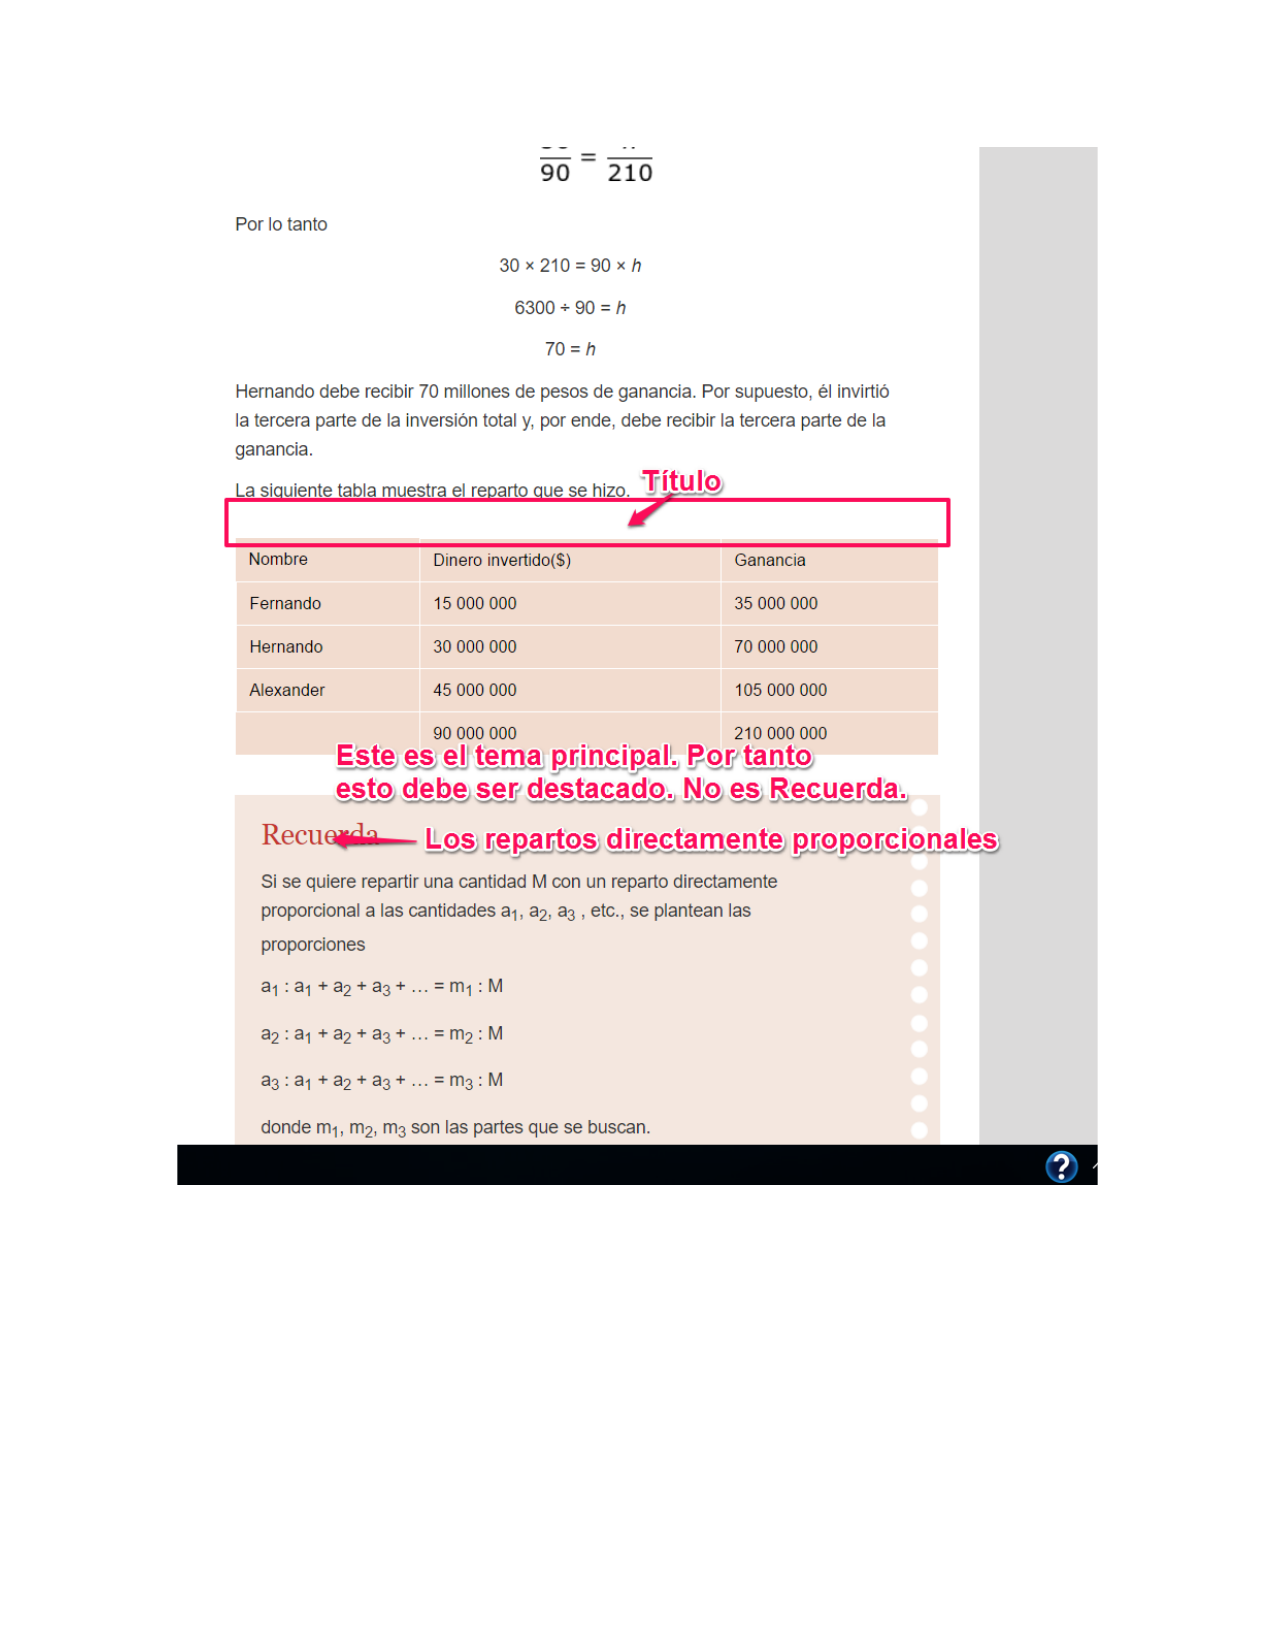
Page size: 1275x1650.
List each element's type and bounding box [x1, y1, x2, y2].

picture [177, 147, 1098, 1185]
